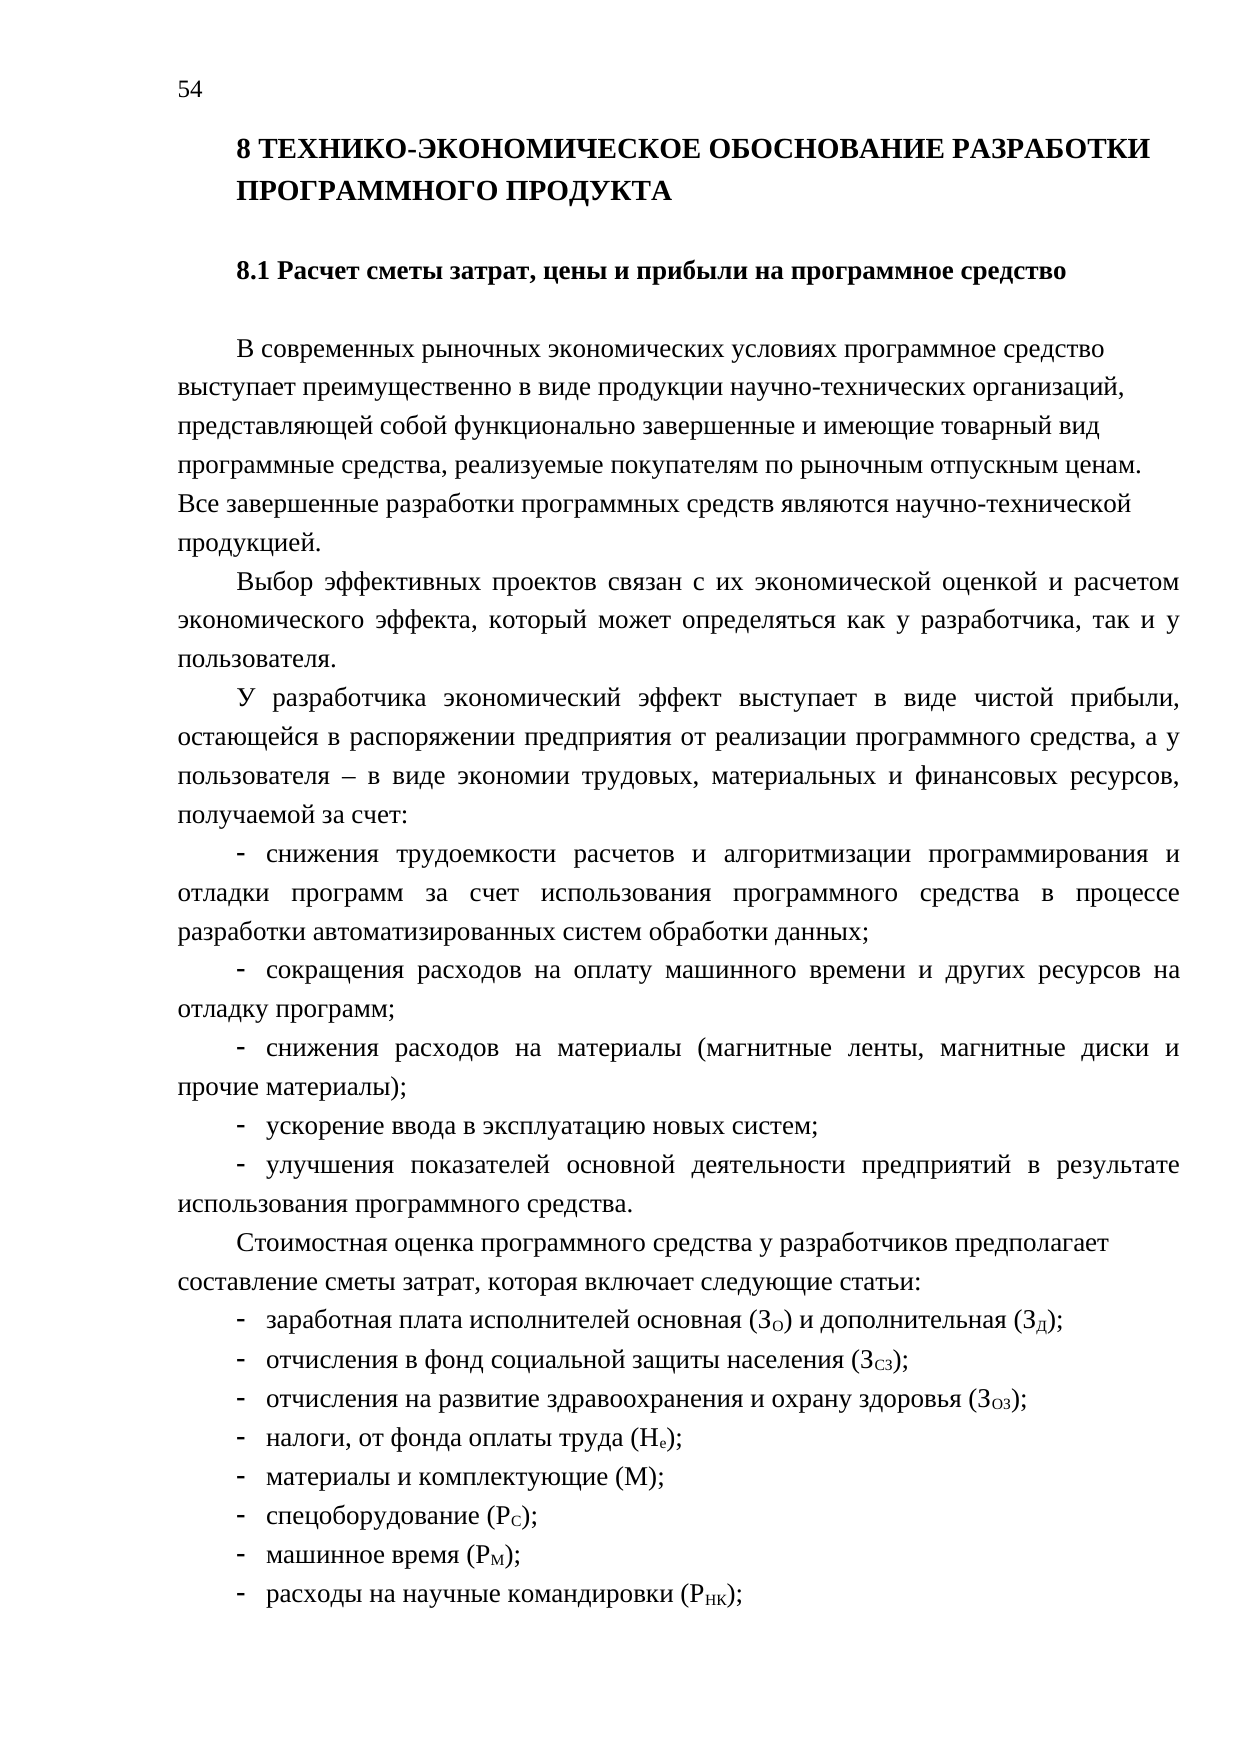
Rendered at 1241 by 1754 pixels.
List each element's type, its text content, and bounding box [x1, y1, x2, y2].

text У разработчика экономический эффект выступает в виде чистой прибыли, остающейся в распоряжении предприятия от реализации программного средства, а у пользователя – в виде экономии трудовых, материальных и финансовых ресурсов, получаемой за счет: [177, 681, 1181, 829]
list снижения трудоемкости расчетов и алгоритмизации программирования и отладки программ за счет использования программного средства в процессе разработки автоматизированных систем обработки данных; [177, 837, 1181, 946]
text Выбор эффективных проектов связан с их экономической оценкой и расчетом экономического эффекта, который может определяться как у разработчика, так и у пользователя. [177, 565, 1181, 674]
text Стоимостная оценка программного средства у разработчиков предполагает составление сметы затрат, которая включает следующие статьи: [177, 1226, 1181, 1296]
list материалы и комплектующие (М); [177, 1460, 1181, 1491]
title 8 ТЕХНИКО-ЭКОНОМИЧЕСКОЕ ОБОСНОВАНИЕ РАЗРАБОТКИ ПРОГРАММНОГО ПРОДУКТА [236, 131, 1181, 207]
text В современных рыночных экономических условиях программное средство выступает преимущественно в виде продукции научно-технических организаций, представляющей собой функционально завершенные и имеющие товарный вид программные средства, реализуемые покупателям по рыночным отпускным ценам. Все завершенные разработки программных средств являются научно-технической продукцией. [177, 332, 1181, 557]
list расходы на научные командировки (РНК); [177, 1577, 1181, 1608]
list машинное время (РМ); [177, 1538, 1181, 1569]
list спецоборудование (РС); [177, 1499, 1181, 1530]
list налоги, от фонда оплаты труда (Не); [177, 1421, 1181, 1452]
list улучшения показателей основной деятельности предприятий в результате использования программного средства. [177, 1148, 1181, 1218]
list ускорение ввода в эксплуатацию новых систем; [177, 1109, 1181, 1140]
list заработная плата исполнителей основная (ЗО) и дополнительная (ЗД); [177, 1304, 1181, 1335]
list отчисления на развитие здравоохранения и охрану здоровья (ЗОЗ); [177, 1382, 1181, 1413]
list снижения расходов на материалы (магнитные ленты, магнитные диски и прочие материалы); [177, 1031, 1181, 1101]
list отчисления в фонд социальной защиты населения (ЗСЗ); [177, 1343, 1181, 1374]
title 8.1 Расчет сметы затрат, цены и прибыли на программное средство [177, 254, 1181, 285]
list сокращения расходов на оплату машинного времени и других ресурсов на отладку программ; [177, 953, 1181, 1023]
